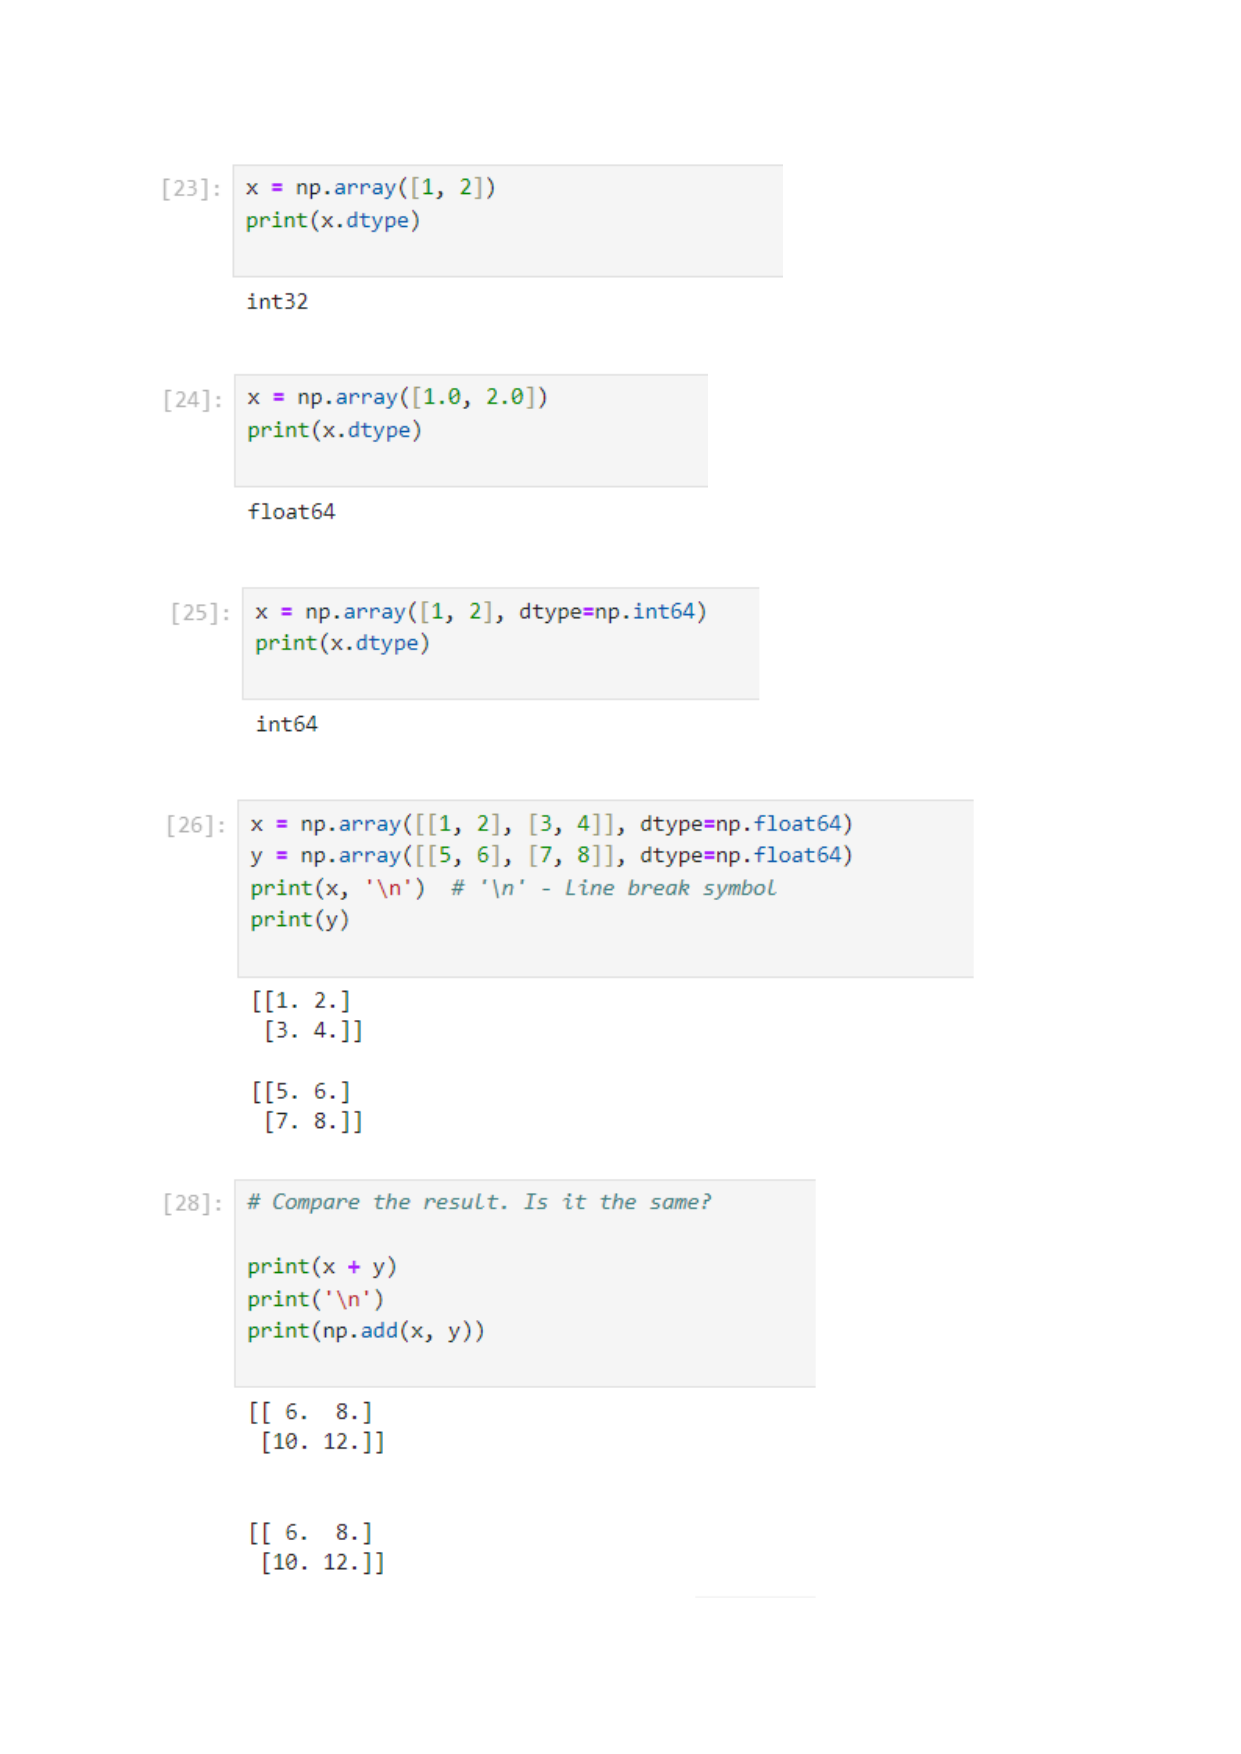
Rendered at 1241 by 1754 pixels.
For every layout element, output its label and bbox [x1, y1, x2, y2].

picture [150, 357, 708, 535]
picture [150, 150, 783, 339]
picture [150, 553, 760, 763]
picture [150, 1167, 816, 1598]
picture [150, 781, 974, 1149]
